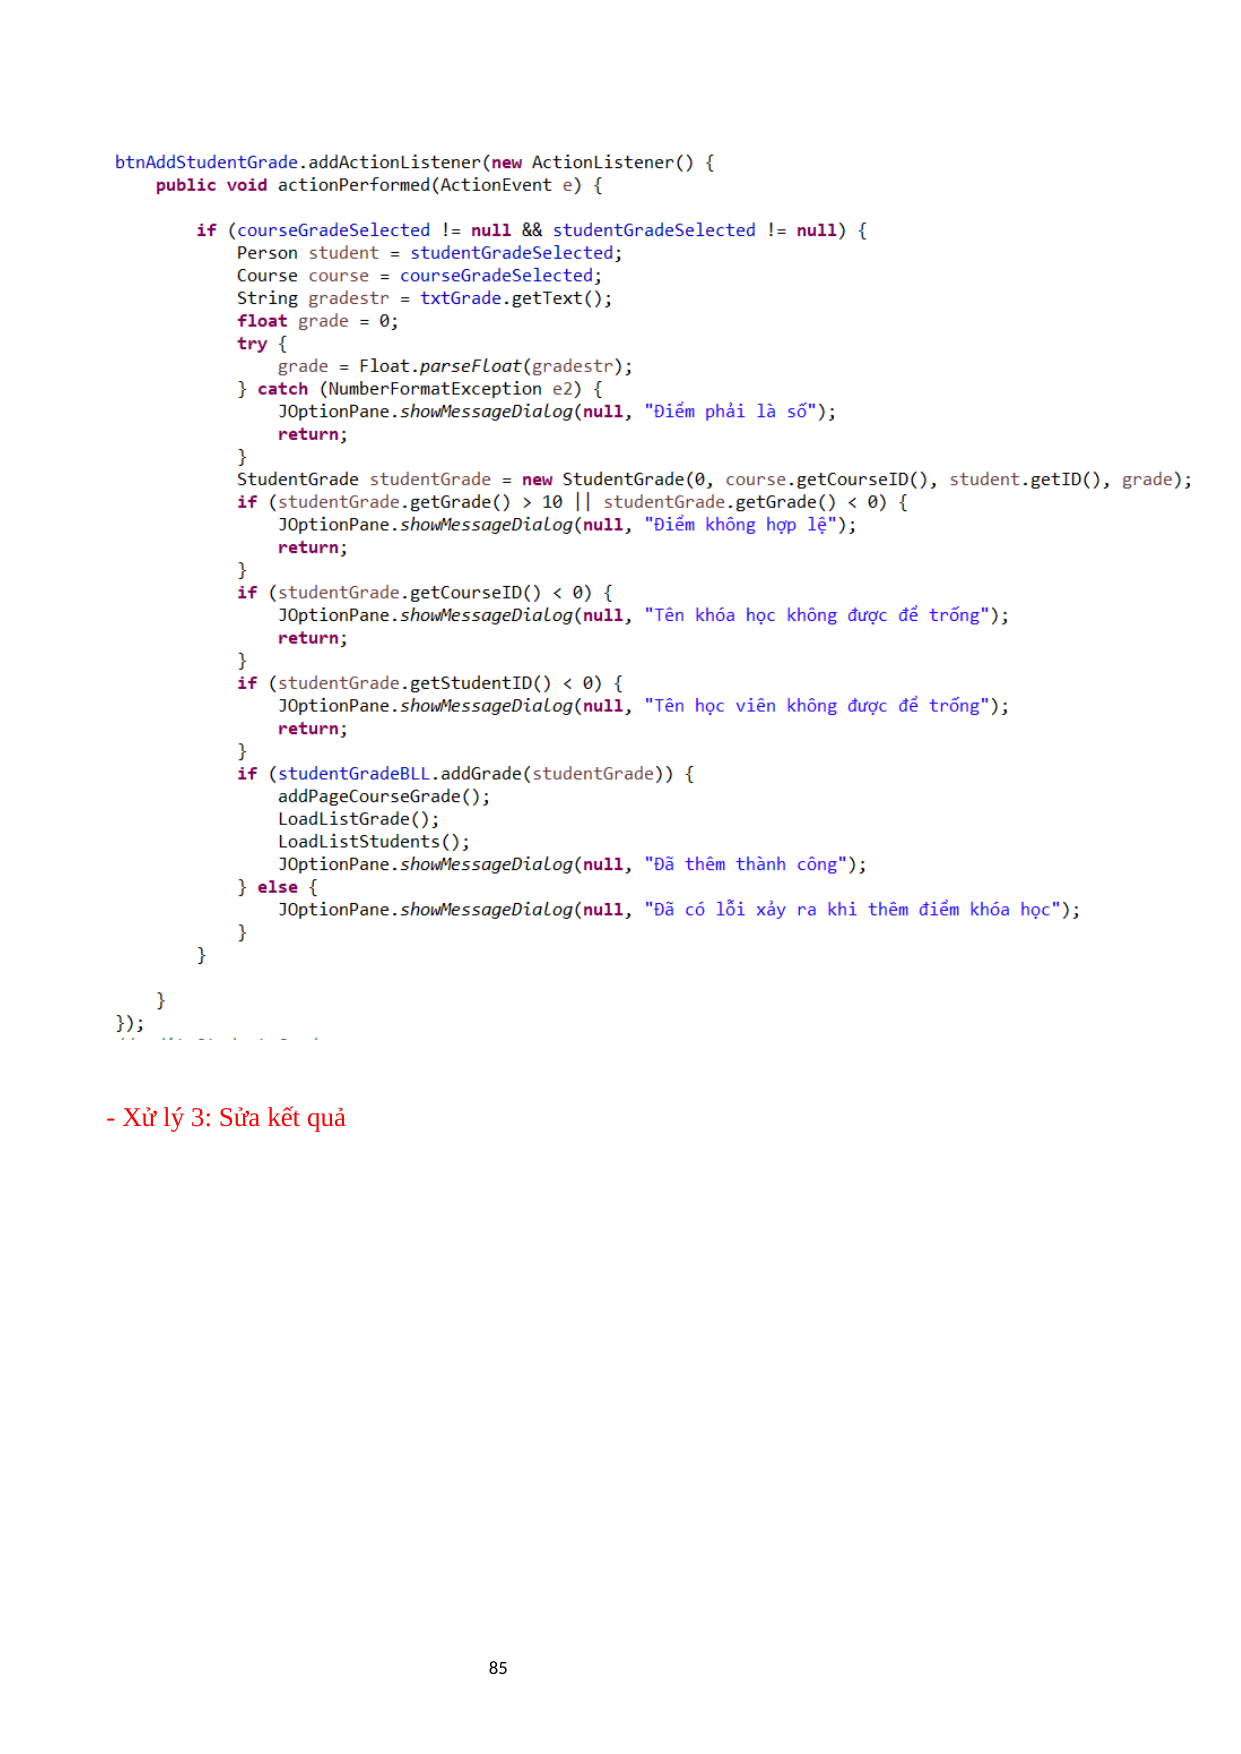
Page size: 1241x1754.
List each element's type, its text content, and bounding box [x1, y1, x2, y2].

text - Xử lý 3: Sửa kết quả [106, 1101, 1203, 1132]
picture [106, 150, 1234, 1040]
